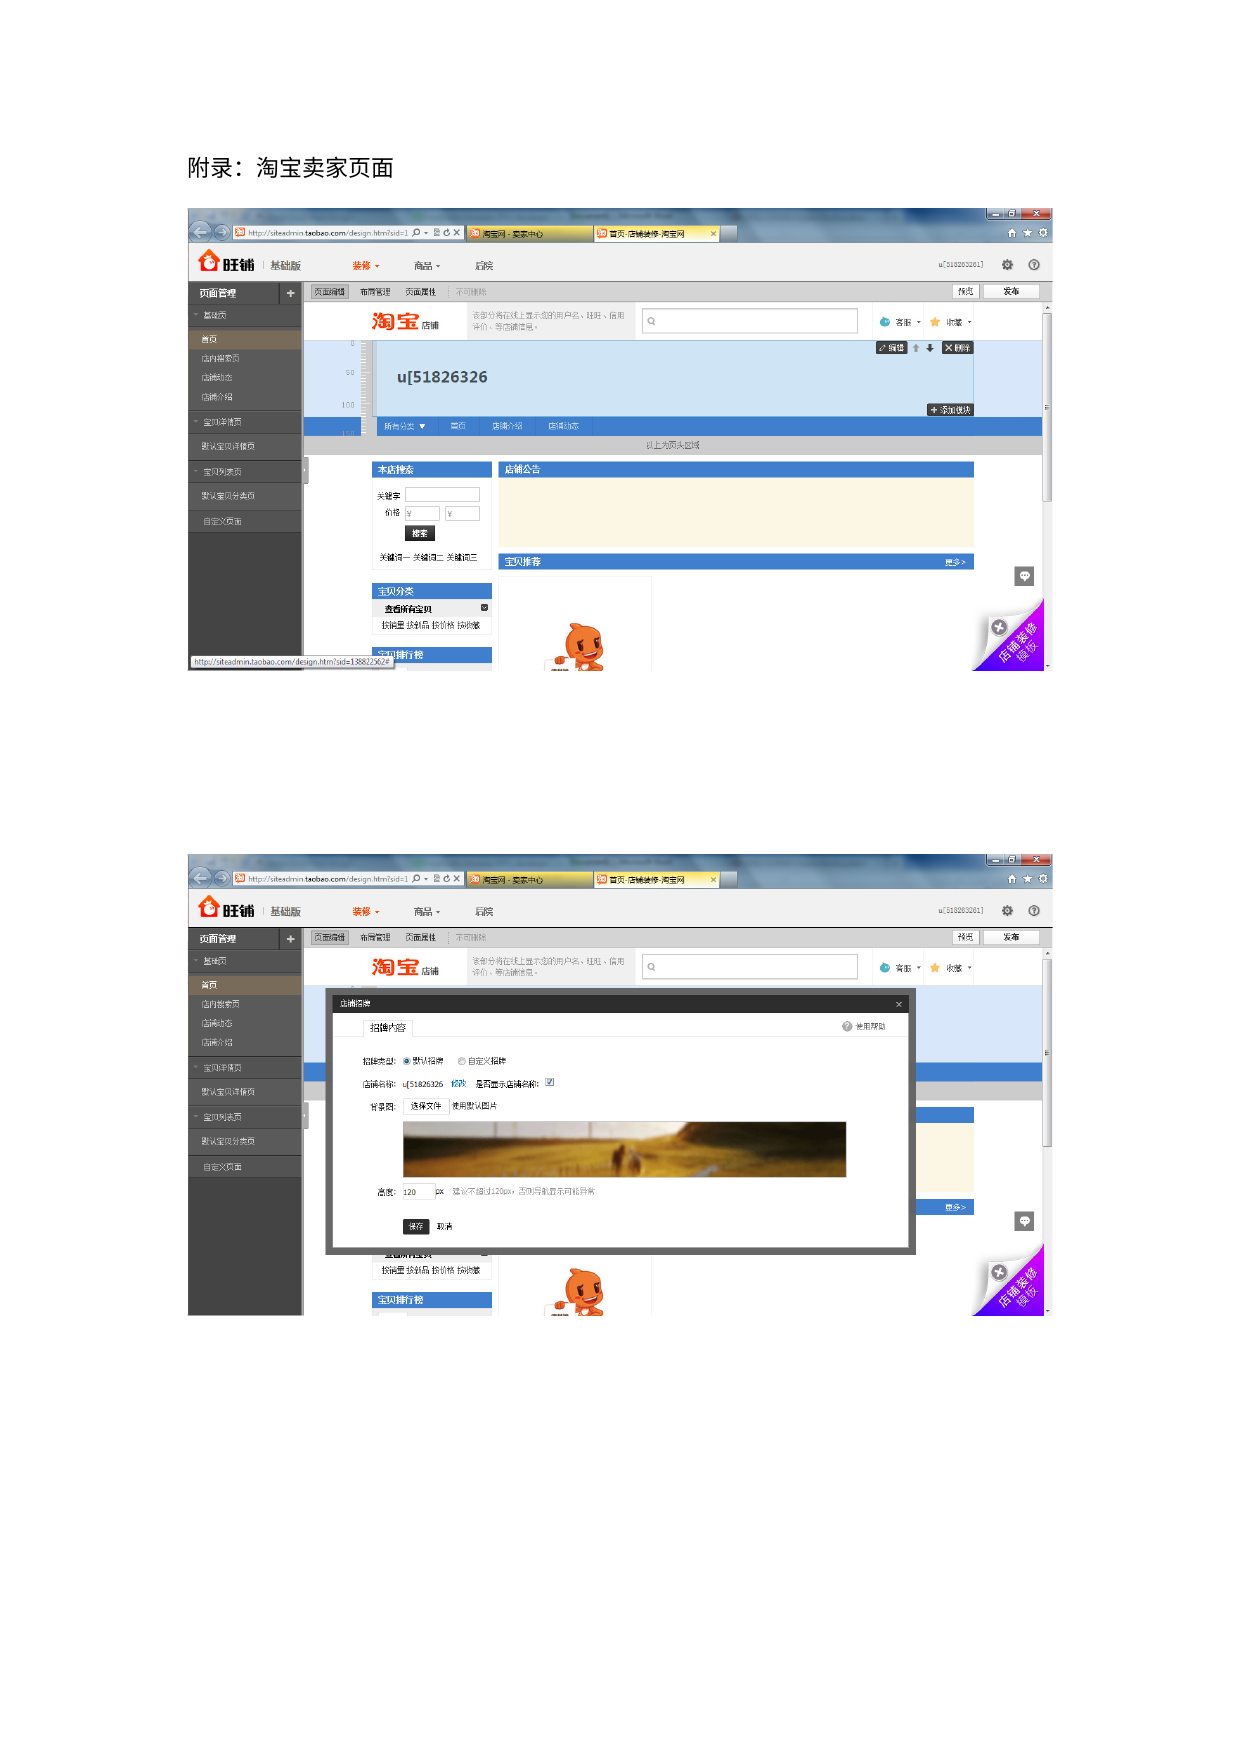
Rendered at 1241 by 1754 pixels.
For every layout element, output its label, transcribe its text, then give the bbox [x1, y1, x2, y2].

picture [187, 854, 1053, 1316]
text 附录：淘宝卖家页面 [187, 150, 1053, 183]
picture [187, 208, 1053, 671]
